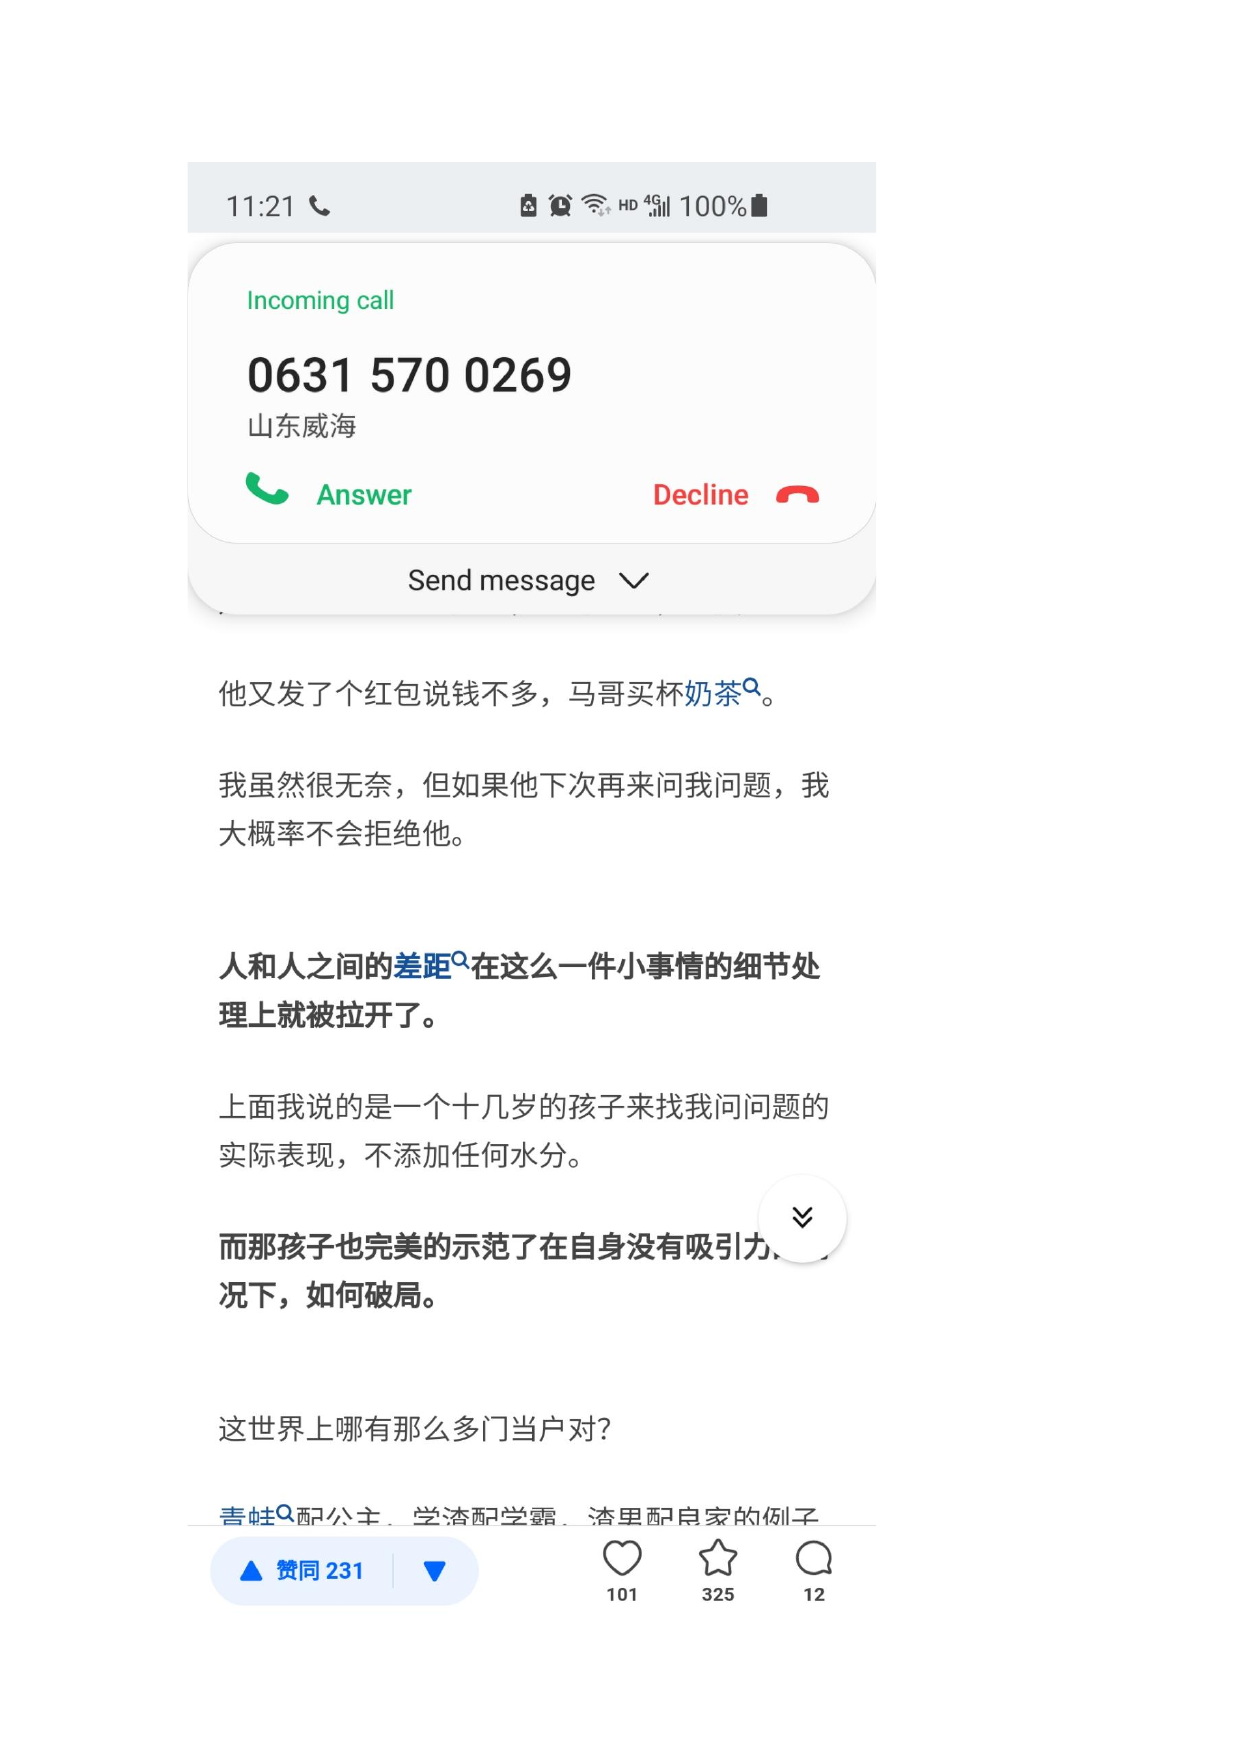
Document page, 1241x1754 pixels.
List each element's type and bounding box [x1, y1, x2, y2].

picture [187, 162, 877, 1616]
